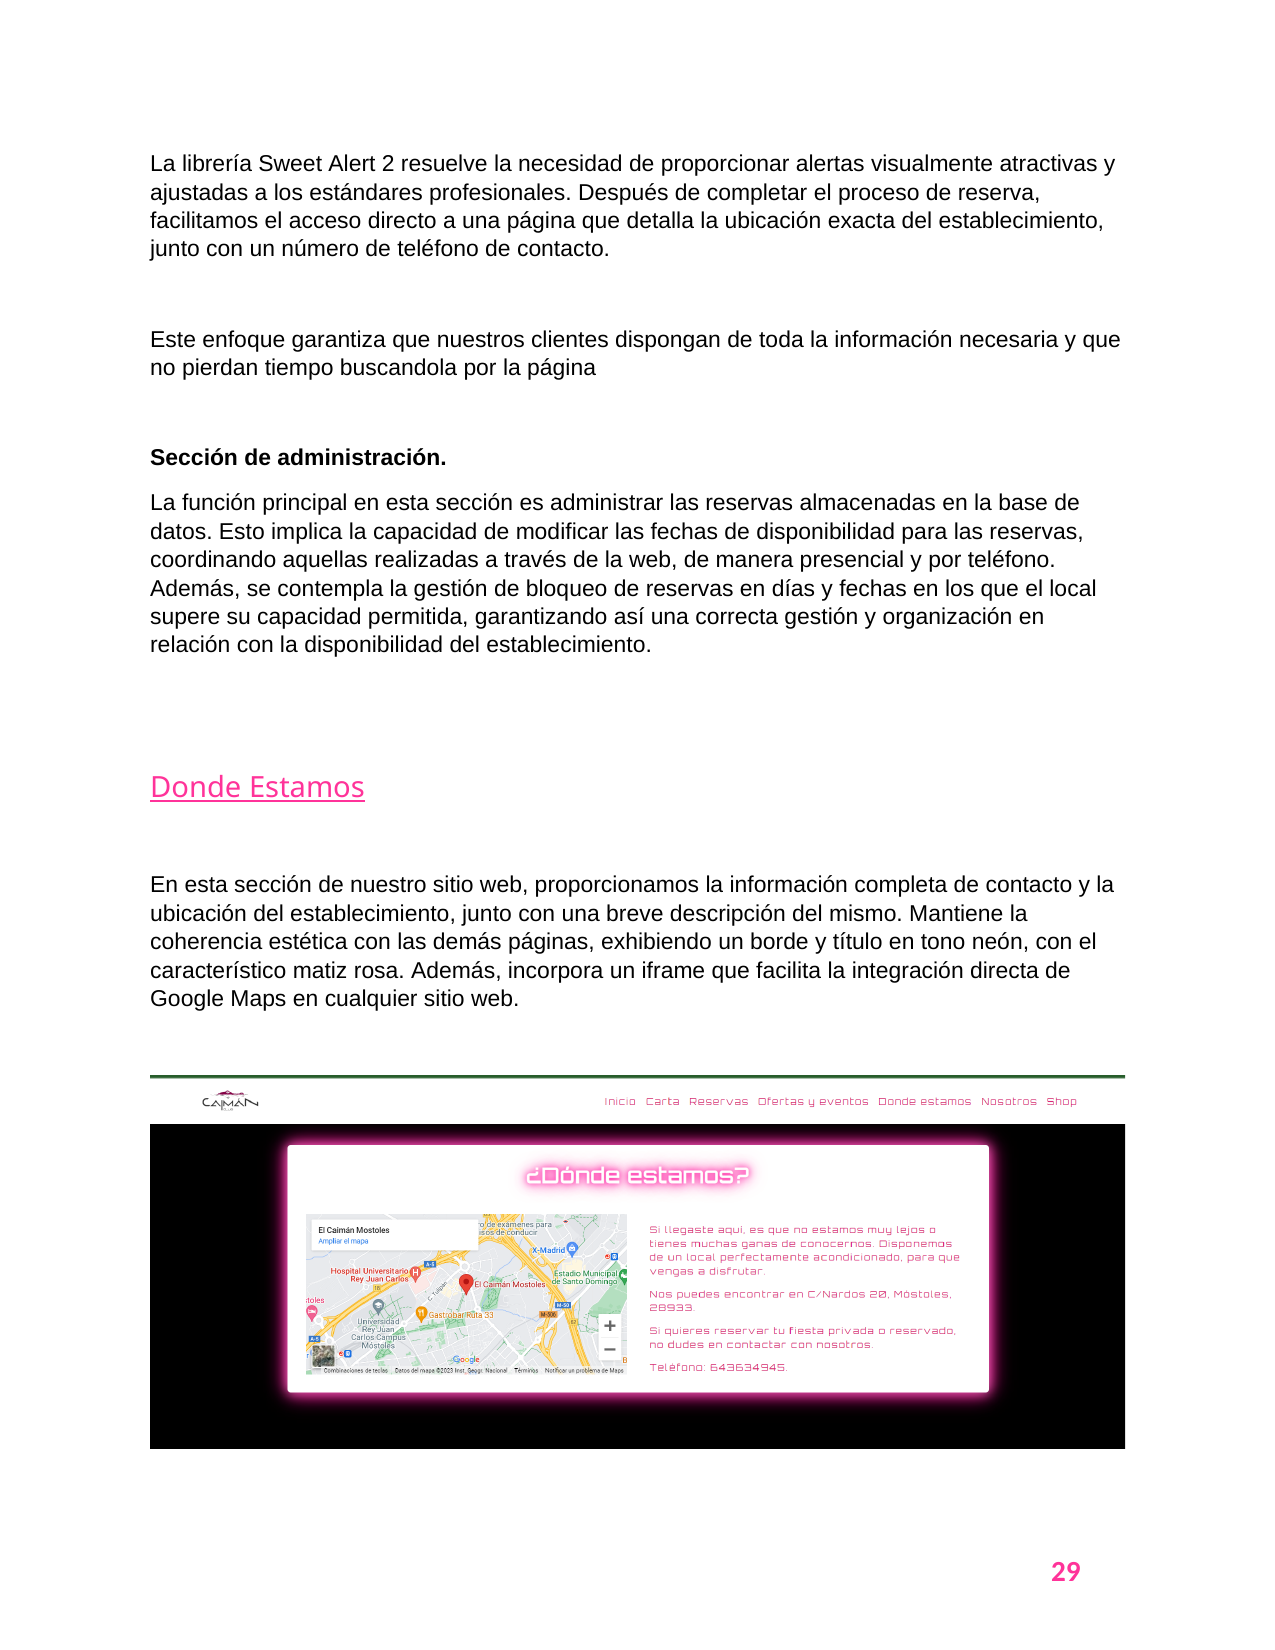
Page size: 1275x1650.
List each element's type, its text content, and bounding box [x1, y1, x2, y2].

picture [150, 1075, 1125, 1449]
text Donde Estamos [150, 767, 1125, 806]
text En esta sección de nuestro sitio web, proporcionamos la información completa de contacto y la ubicación del establecimiento, junto con una breve descripción del mismo. Mantiene la coherencia estética con las demás páginas, exhibiendo un borde y título en tono neón, con el característico matiz rosa. Además, incorpora un iframe que facilita la integración directa de Google Maps en cualquier sitio web. [150, 871, 1125, 1011]
text Este enfoque garantiza que nuestros clientes dispongan de toda la información necesaria y que no pierdan tiempo buscandola por la página [150, 326, 1125, 380]
text La librería Sweet Alert 2 resuelve la necesidad de proporcionar alertas visualmente atractivas y ajustadas a los estándares profesionales. Después de completar el proceso de reserva, facilitamos el acceso directo a una página que detalla la ubicación exacta del establecimiento, junto con un número de teléfono de contacto. [150, 150, 1125, 262]
text La función principal en esta sección es administrar las reservas almacenadas en la base de datos. Esto implica la capacidad de modificar las fechas de disponibilidad para las reservas, coordinando aquellas realizadas a través de la web, de manera presencial y por teléfono. Además, se contempla la gestión de bloqueo de reservas en días y fechas en los que el local supere su capacidad permitida, garantizando así una correcta gestión y organización en relación con la disponibilidad del establecimiento. [150, 489, 1125, 658]
text Sección de administración. [150, 444, 1125, 471]
